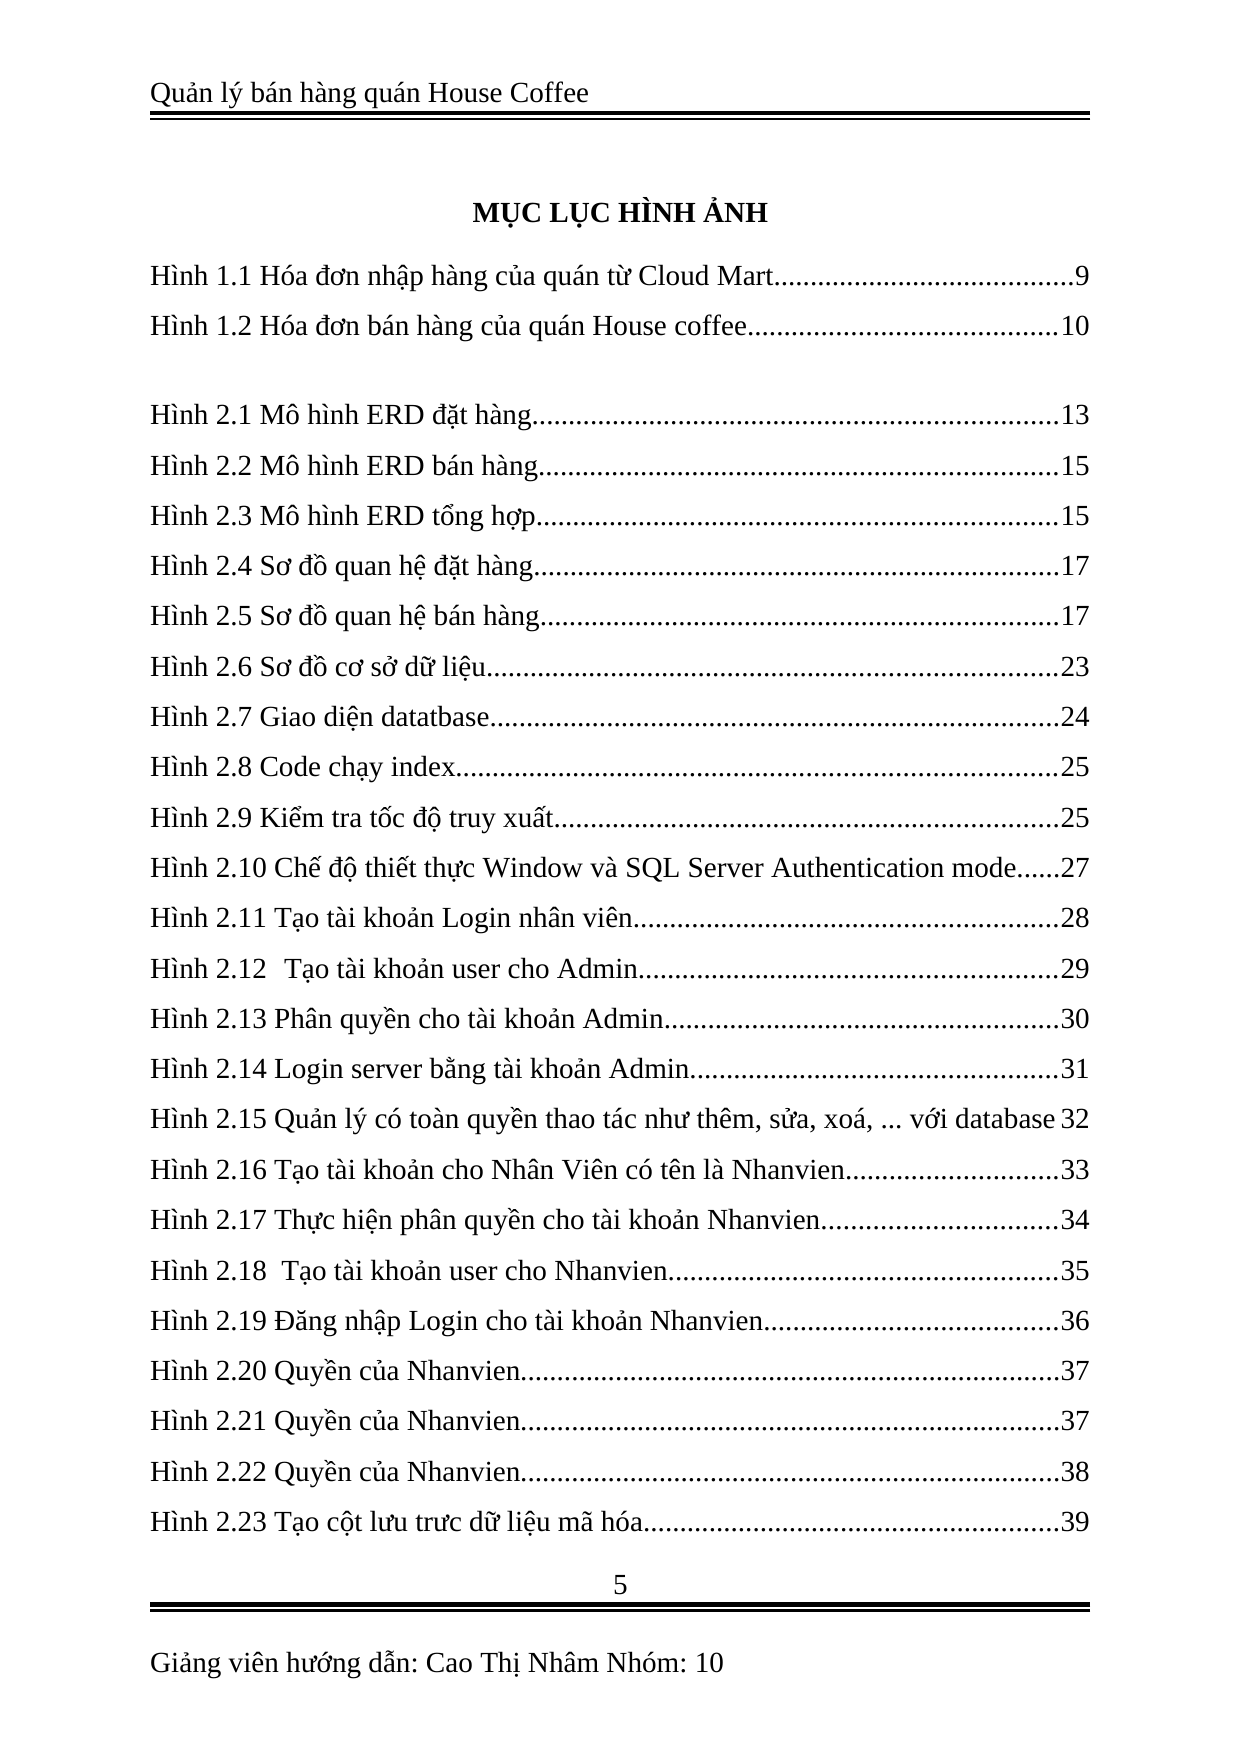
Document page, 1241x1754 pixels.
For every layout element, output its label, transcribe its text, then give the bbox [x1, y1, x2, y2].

subtitle MỤC LỤC HÌNH ẢNH [150, 195, 1090, 229]
text Hình 2.19 Đăng nhập Login cho tài khoản Nhanvien 36 [150, 1303, 1090, 1336]
text Hình 2.22 Quyền của Nhanvien 38 [150, 1454, 1090, 1487]
text Hình 2.11 Tạo tài khoản Login nhân viên 28 [150, 900, 1090, 934]
text Hình 2.10 Chế độ thiết thực Window và SQL Server Authentication mode 27 [150, 850, 1090, 884]
text Hình 2.15 Quản lý có toàn quyền thao tác như thêm, sửa, xoá, ... với database 32 [150, 1102, 1090, 1135]
text Hình 2.17 Thực hiện phân quyền cho tài khoản Nhanvien 34 [150, 1202, 1090, 1236]
text Hình 2.20 Quyền của Nhanvien 37 [150, 1353, 1090, 1387]
text Hình 2.2 Mô hình ERD bán hàng 15 [150, 448, 1090, 481]
text Hình 2.12 Tạo tài khoản user cho Admin 29 [150, 951, 1090, 984]
text Hình 2.23 Tạo cột lưu trưc dữ liệu mã hóa 39 [150, 1504, 1090, 1538]
text Hình 2.4 Sơ đồ quan hệ đặt hàng 17 [150, 548, 1090, 582]
text Hình 2.5 Sơ đồ quan hệ bán hàng 17 [150, 598, 1090, 632]
text Hình 2.6 Sơ đồ cơ sở dữ liệu 23 [150, 649, 1090, 682]
text Hình 2.3 Mô hình ERD tổng hợp 15 [150, 498, 1090, 531]
text Hình 2.18 Tạo tài khoản user cho Nhanvien 35 [150, 1253, 1090, 1286]
text Hình 2.16 Tạo tài khoản cho Nhân Viên có tên là Nhanvien 33 [150, 1152, 1090, 1186]
text Hình 2.21 Quyền của Nhanvien 37 [150, 1403, 1090, 1437]
text Hình 2.13 Phân quyền cho tài khoản Admin 30 [150, 1001, 1090, 1034]
text Hình 2.1 Mô hình ERD đặt hàng 13 [150, 397, 1090, 431]
text Hình 1.1 Hóa đơn nhập hàng của quán từ Cloud Mart 9 [150, 258, 1090, 292]
text Hình 2.14 Login server bằng tài khoản Admin. 31 [150, 1051, 1090, 1085]
text Hình 1.2 Hóa đơn bán hàng của quán House coffee 10 [150, 308, 1090, 342]
text Hình 2.8 Code chạy index 25 [150, 749, 1090, 783]
text Hình 2.7 Giao diện datatbase 24 [150, 699, 1090, 733]
text Hình 2.9 Kiểm tra tốc độ truy xuất 25 [150, 800, 1090, 833]
